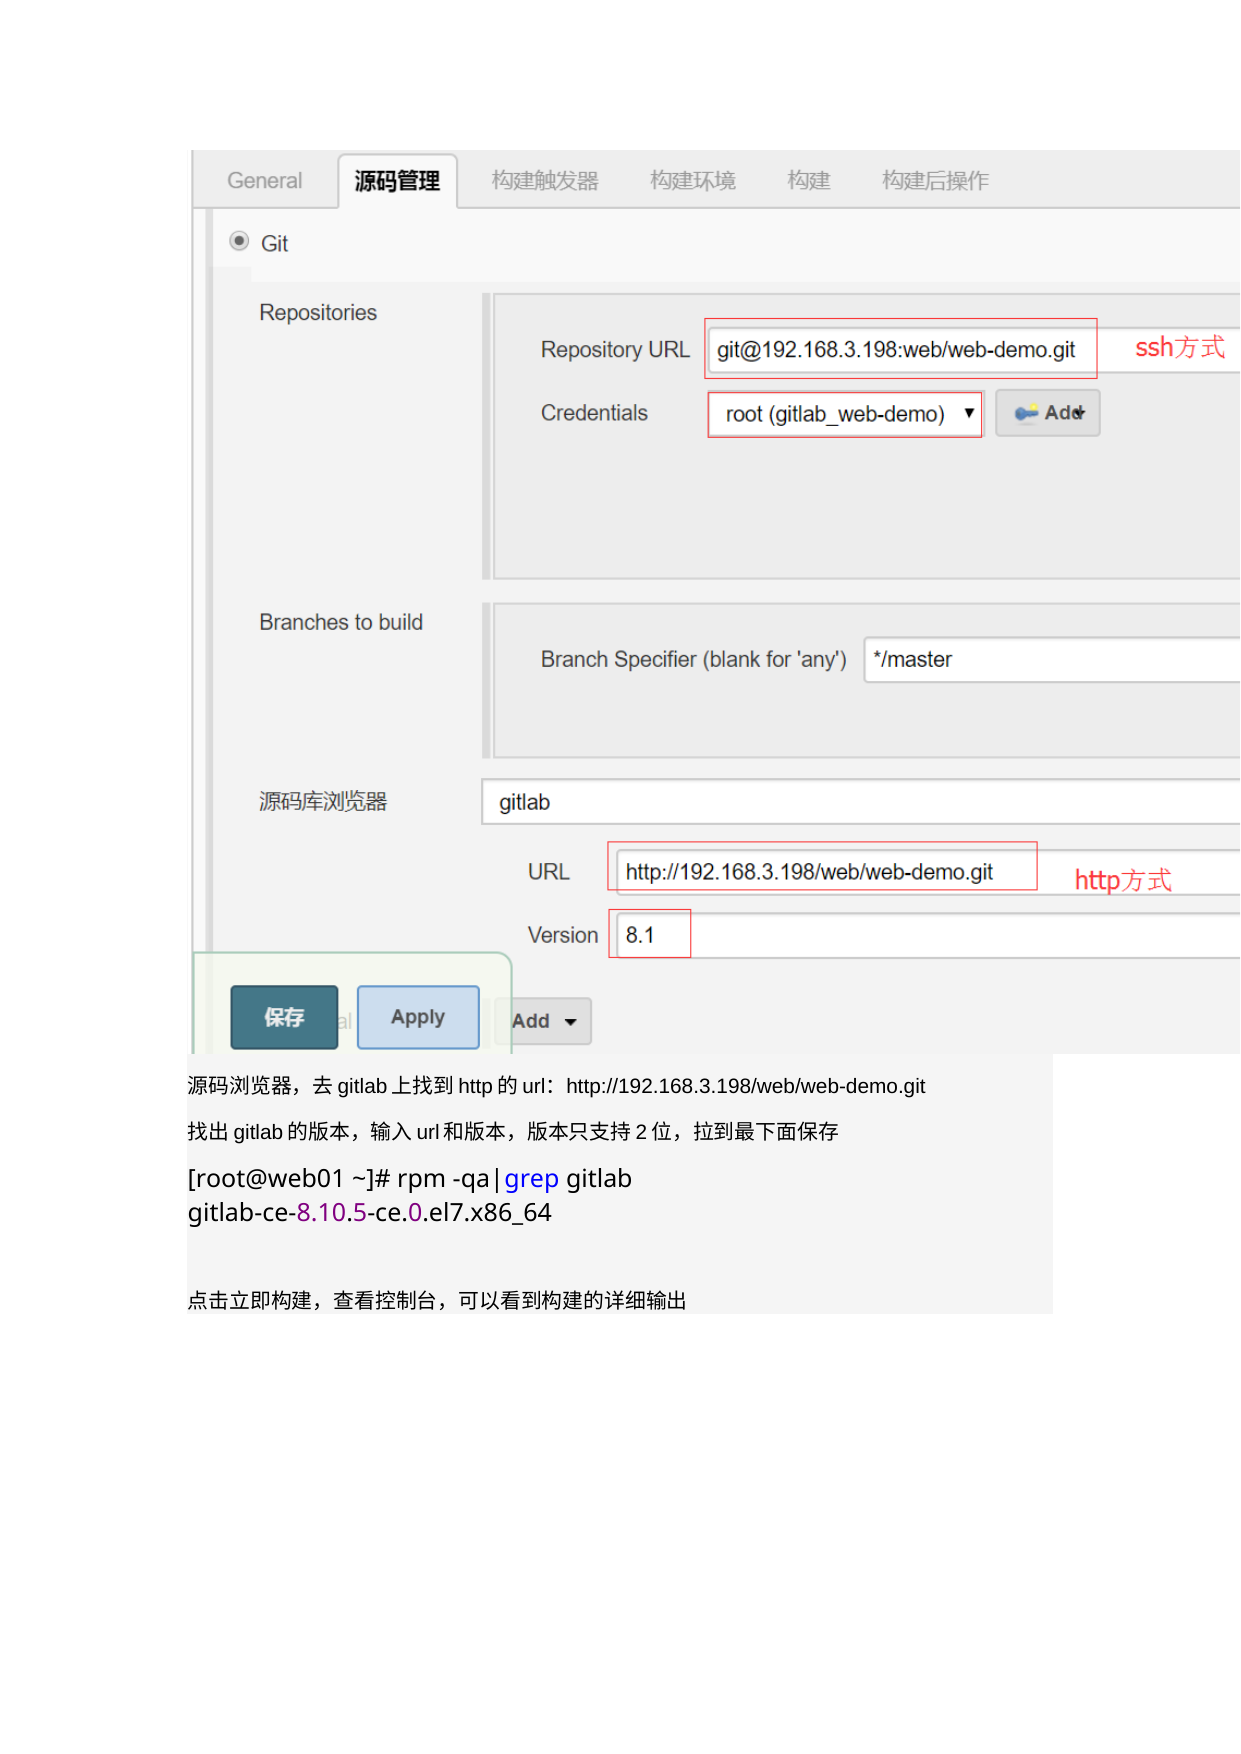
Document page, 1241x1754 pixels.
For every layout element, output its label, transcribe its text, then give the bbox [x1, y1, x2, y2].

text gitlab-ce-8.10.5-ce.0.el7.x86_64 [187, 1195, 1053, 1229]
picture [187, 150, 1241, 1054]
text 点击立即构建，查看控制台，可以看到构建的详细输出 [187, 1284, 1053, 1314]
text 源码浏览器，去gitlab上找到http的url：http://192.168.3.198/web/web-demo.git [187, 1069, 1053, 1099]
text [root@web01 ~]# rpm -qa|grep gitlab [187, 1161, 1053, 1195]
text 找出gitlab的版本，输入url和版本，版本只支持2位，拉到最下面保存 [187, 1115, 1053, 1145]
